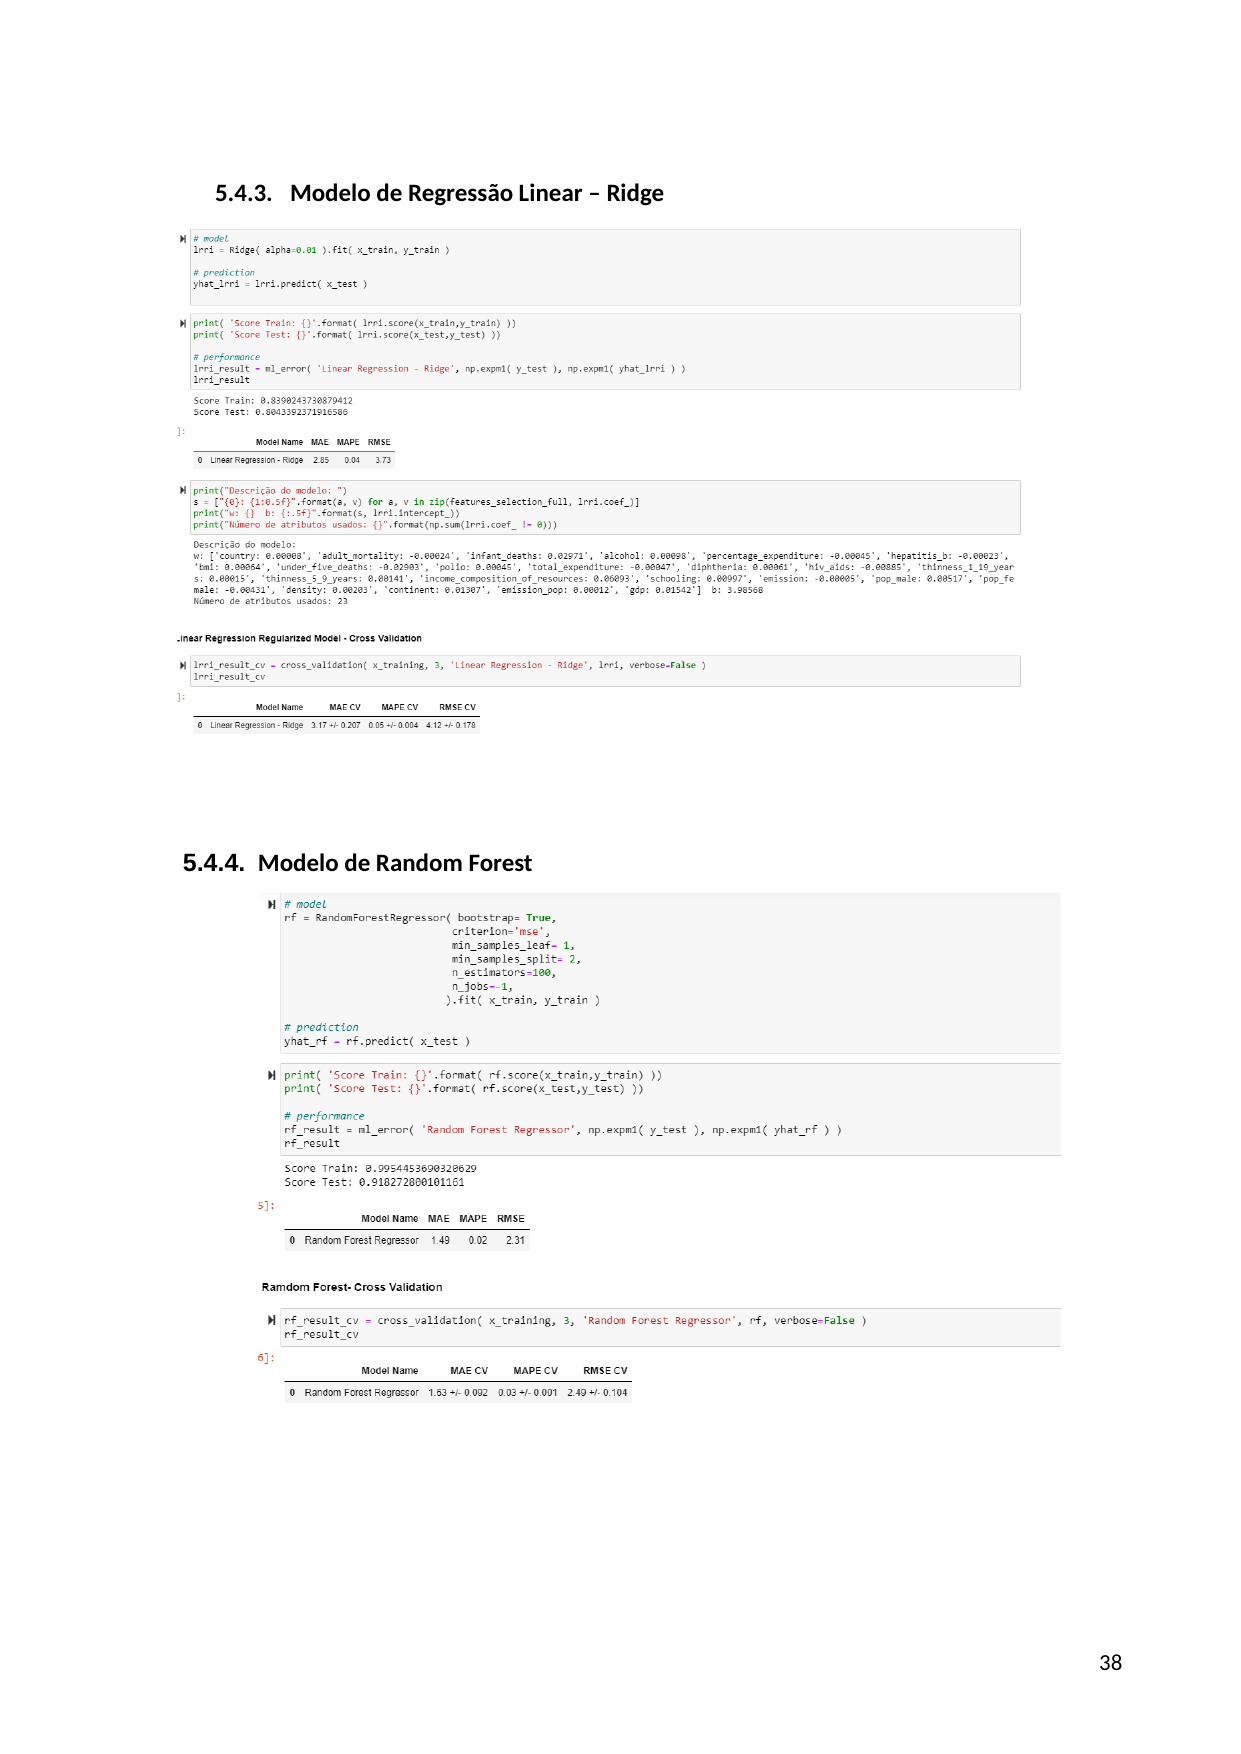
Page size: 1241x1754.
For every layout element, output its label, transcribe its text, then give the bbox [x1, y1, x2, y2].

picture [257, 893, 1061, 1421]
subtitle Modelo de Random Forest [183, 847, 1122, 878]
subtitle Modelo de Regressão Linear – Ridge [215, 177, 1122, 208]
picture [177, 222, 1029, 752]
